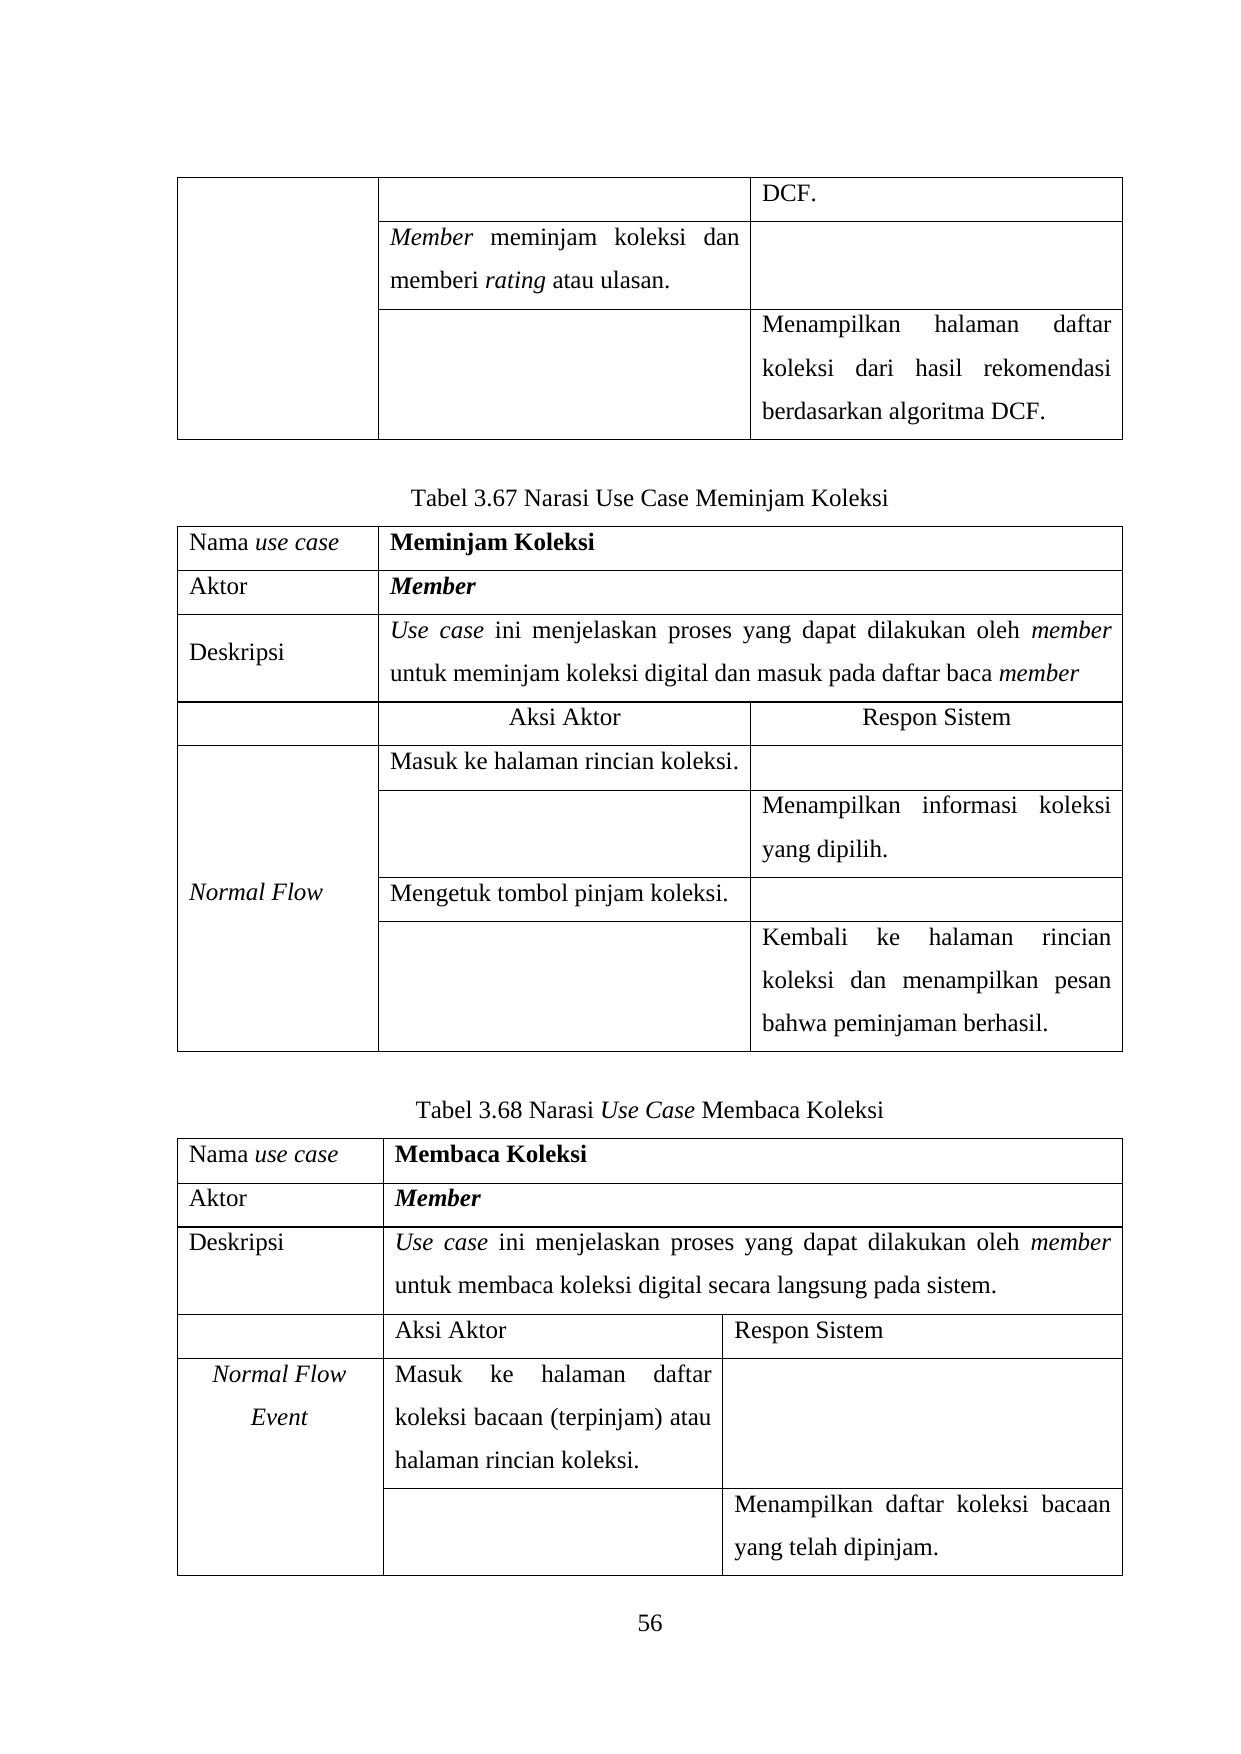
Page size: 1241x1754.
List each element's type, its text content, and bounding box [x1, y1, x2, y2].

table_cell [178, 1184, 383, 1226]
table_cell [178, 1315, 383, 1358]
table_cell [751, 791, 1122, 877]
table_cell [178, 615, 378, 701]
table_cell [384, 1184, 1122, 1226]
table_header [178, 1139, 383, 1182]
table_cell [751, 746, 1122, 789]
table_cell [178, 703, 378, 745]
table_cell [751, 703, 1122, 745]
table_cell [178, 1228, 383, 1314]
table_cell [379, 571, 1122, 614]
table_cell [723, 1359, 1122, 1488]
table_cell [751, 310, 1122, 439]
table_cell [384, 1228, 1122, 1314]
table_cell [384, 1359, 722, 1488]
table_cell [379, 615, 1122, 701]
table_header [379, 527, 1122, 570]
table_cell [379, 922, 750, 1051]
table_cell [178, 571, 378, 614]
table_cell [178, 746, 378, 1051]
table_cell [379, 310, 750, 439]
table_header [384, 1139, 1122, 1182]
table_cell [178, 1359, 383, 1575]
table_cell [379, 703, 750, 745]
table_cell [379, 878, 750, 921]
text Tabel 3.67 Narasi Use Case Meminjam Koleksi [177, 483, 1122, 512]
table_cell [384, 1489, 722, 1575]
text Tabel 3.68 Narasi Use Case Membaca Koleksi [177, 1095, 1122, 1124]
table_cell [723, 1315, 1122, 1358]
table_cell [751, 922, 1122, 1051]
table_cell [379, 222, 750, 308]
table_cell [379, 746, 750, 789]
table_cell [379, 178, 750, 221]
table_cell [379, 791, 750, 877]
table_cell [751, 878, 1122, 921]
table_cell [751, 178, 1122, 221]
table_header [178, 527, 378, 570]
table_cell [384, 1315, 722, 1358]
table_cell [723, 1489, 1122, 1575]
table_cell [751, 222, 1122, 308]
